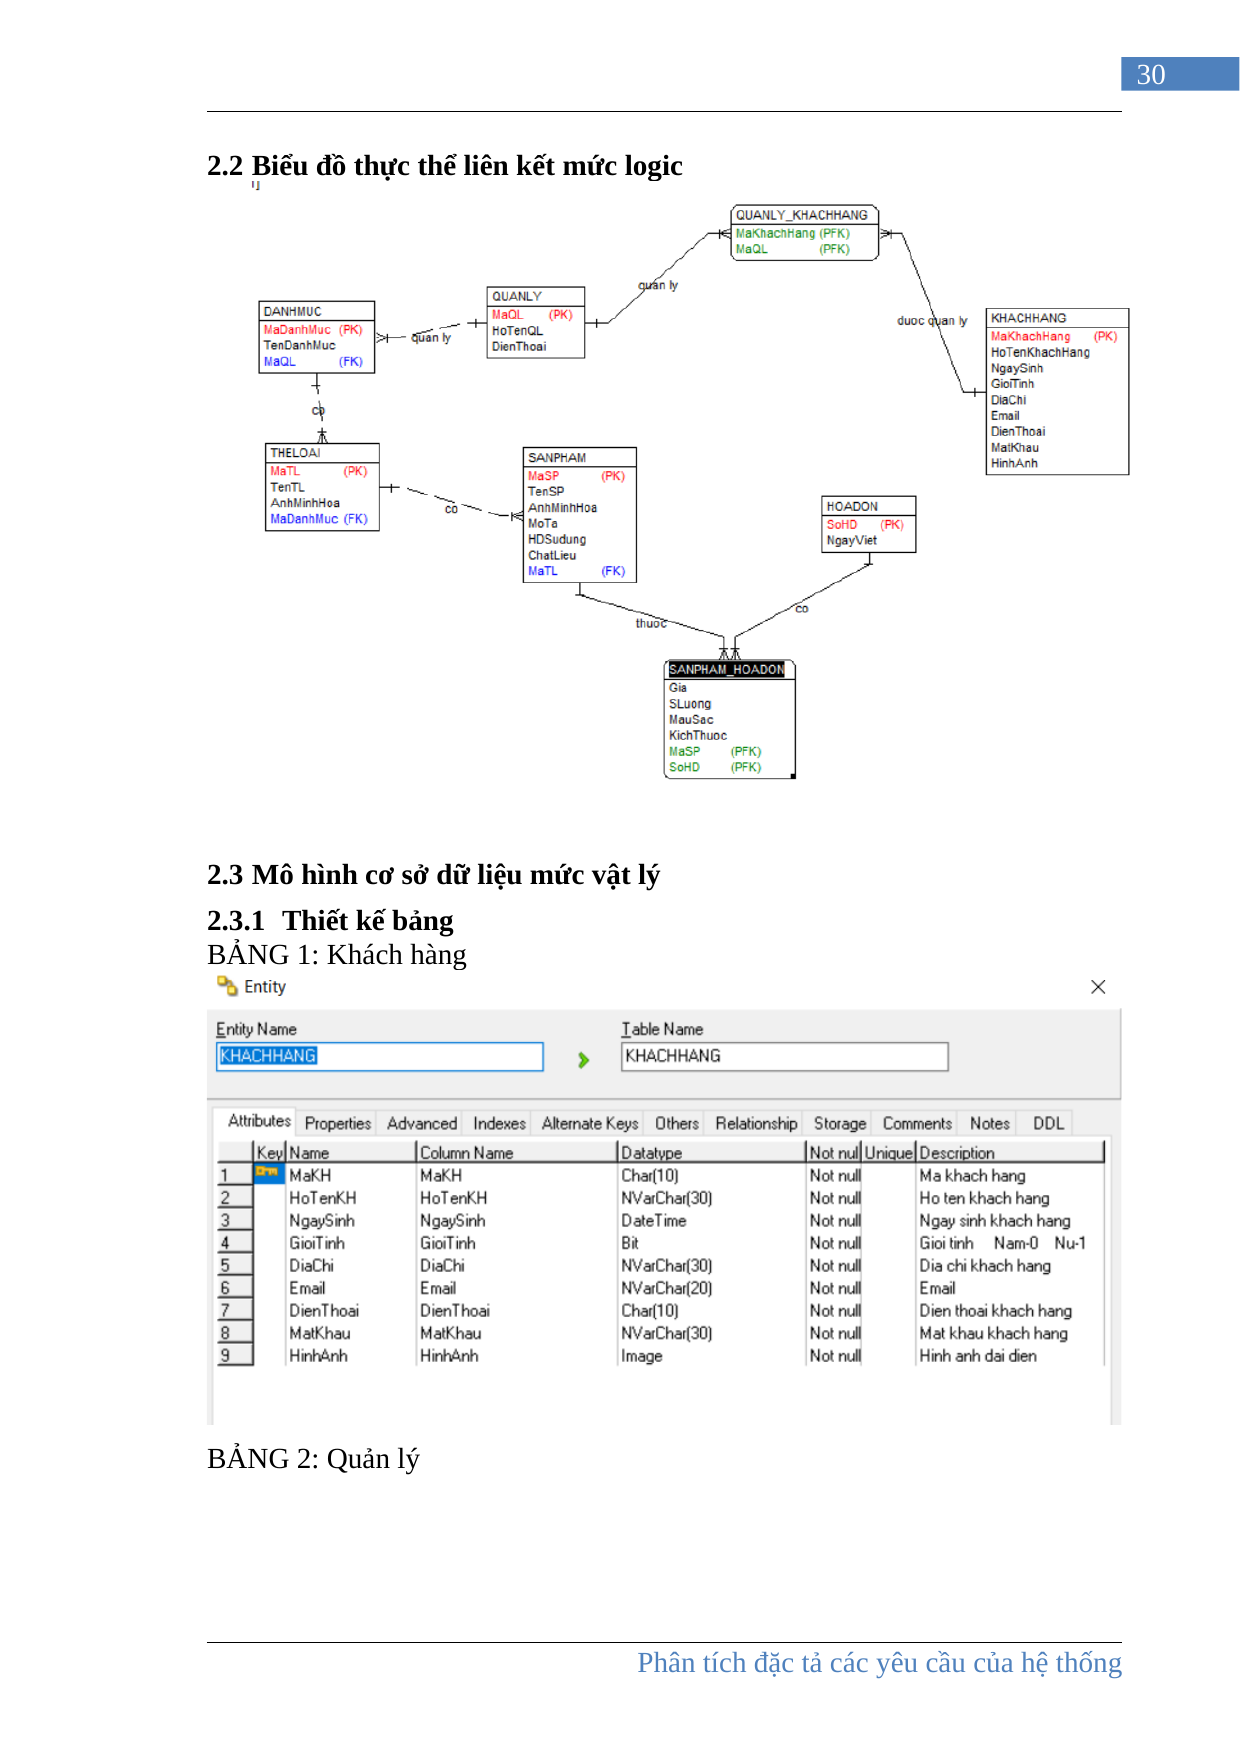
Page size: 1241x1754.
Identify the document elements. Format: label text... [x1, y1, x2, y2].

picture [251, 181, 1167, 837]
text BẢNG 2: Quản lý [207, 1441, 1122, 1475]
text BẢNG 1: Khách hàng [207, 937, 1122, 970]
subtitle Mô hình cơ sở dữ liệu mức vật lý [207, 857, 1122, 891]
picture [206, 970, 1122, 1425]
subtitle Thiết kế bảng [207, 903, 1122, 937]
